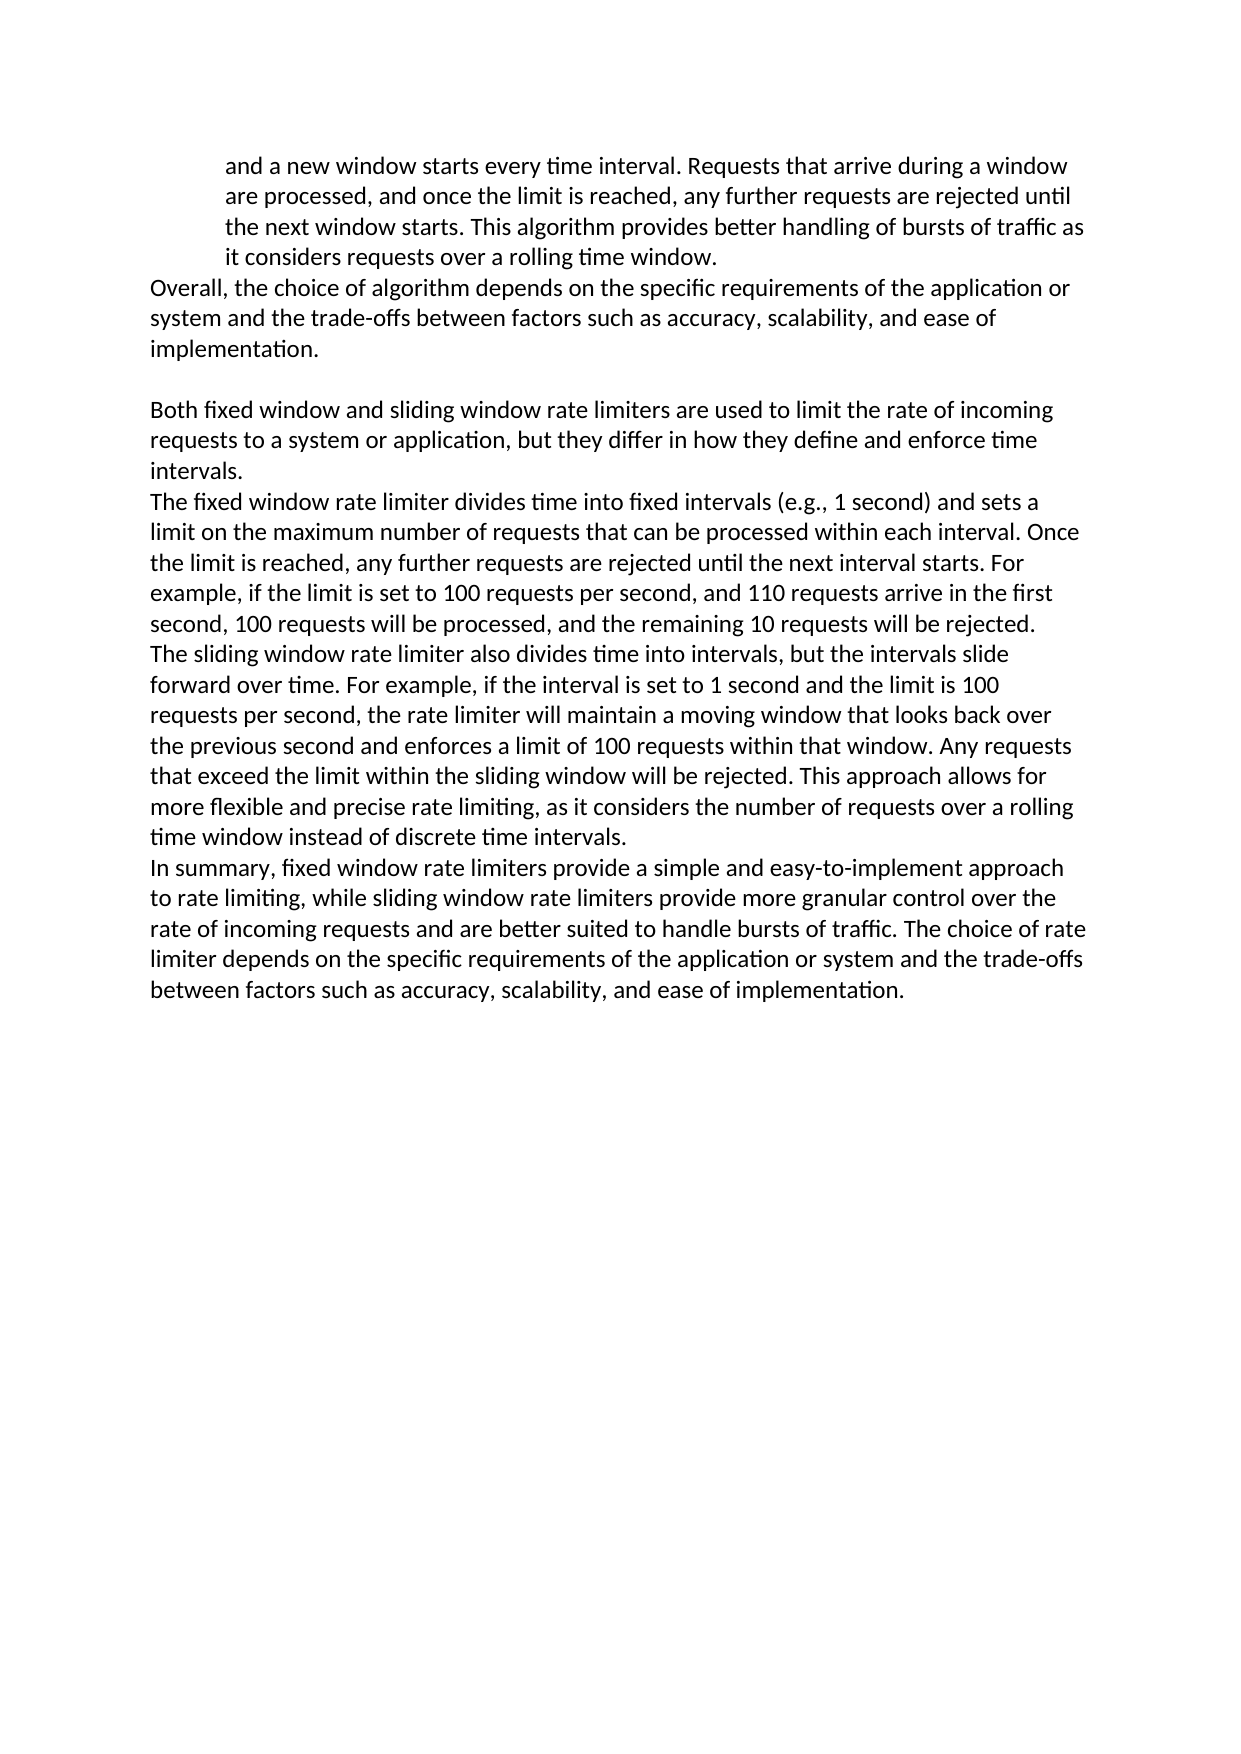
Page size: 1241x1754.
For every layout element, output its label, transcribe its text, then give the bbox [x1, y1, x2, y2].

text Both fixed window and sliding window rate limiters are used to limit the rate of incoming requests to a system or application, but they differ in how they define and enforce time intervals. [150, 394, 1090, 486]
text The fixed window rate limiter divides time into fixed intervals (e.g., 1 second) and sets a limit on the maximum number of requests that can be processed within each interval. Once the limit is reached, any further requests are rejected until the next interval starts. For example, if the limit is set to 100 requests per second, and 110 requests arrive in the first second, 100 requests will be processed, and the remaining 10 requests will be rejected. [150, 486, 1090, 638]
text Overall, the choice of algorithm depends on the specific requirements of the application or system and the trade-offs between factors such as accuracy, scalability, and ease of implementation. [150, 272, 1090, 364]
text The sliding window rate limiter also divides time into intervals, but the intervals slide forward over time. For example, if the interval is set to 1 second and the limit is 100 requests per second, the rate limiter will maintain a moving window that looks back over the previous second and enforces a limit of 100 requests within that window. Any requests that exceed the limit within the sliding window will be rejected. This approach allows for more flexible and precise rate limiting, as it considers the number of requests over a rolling time window instead of discrete time intervals. [150, 638, 1090, 852]
text In summary, fixed window rate limiters provide a simple and easy-to-implement approach to rate limiting, while sliding window rate limiters provide more granular control over the rate of incoming requests and are better suited to handle bursts of traffic. The choice of rate limiter depends on the specific requirements of the application or system and the trade-offs between factors such as accuracy, scalability, and ease of implementation. [150, 852, 1090, 1004]
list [187, 150, 1090, 272]
